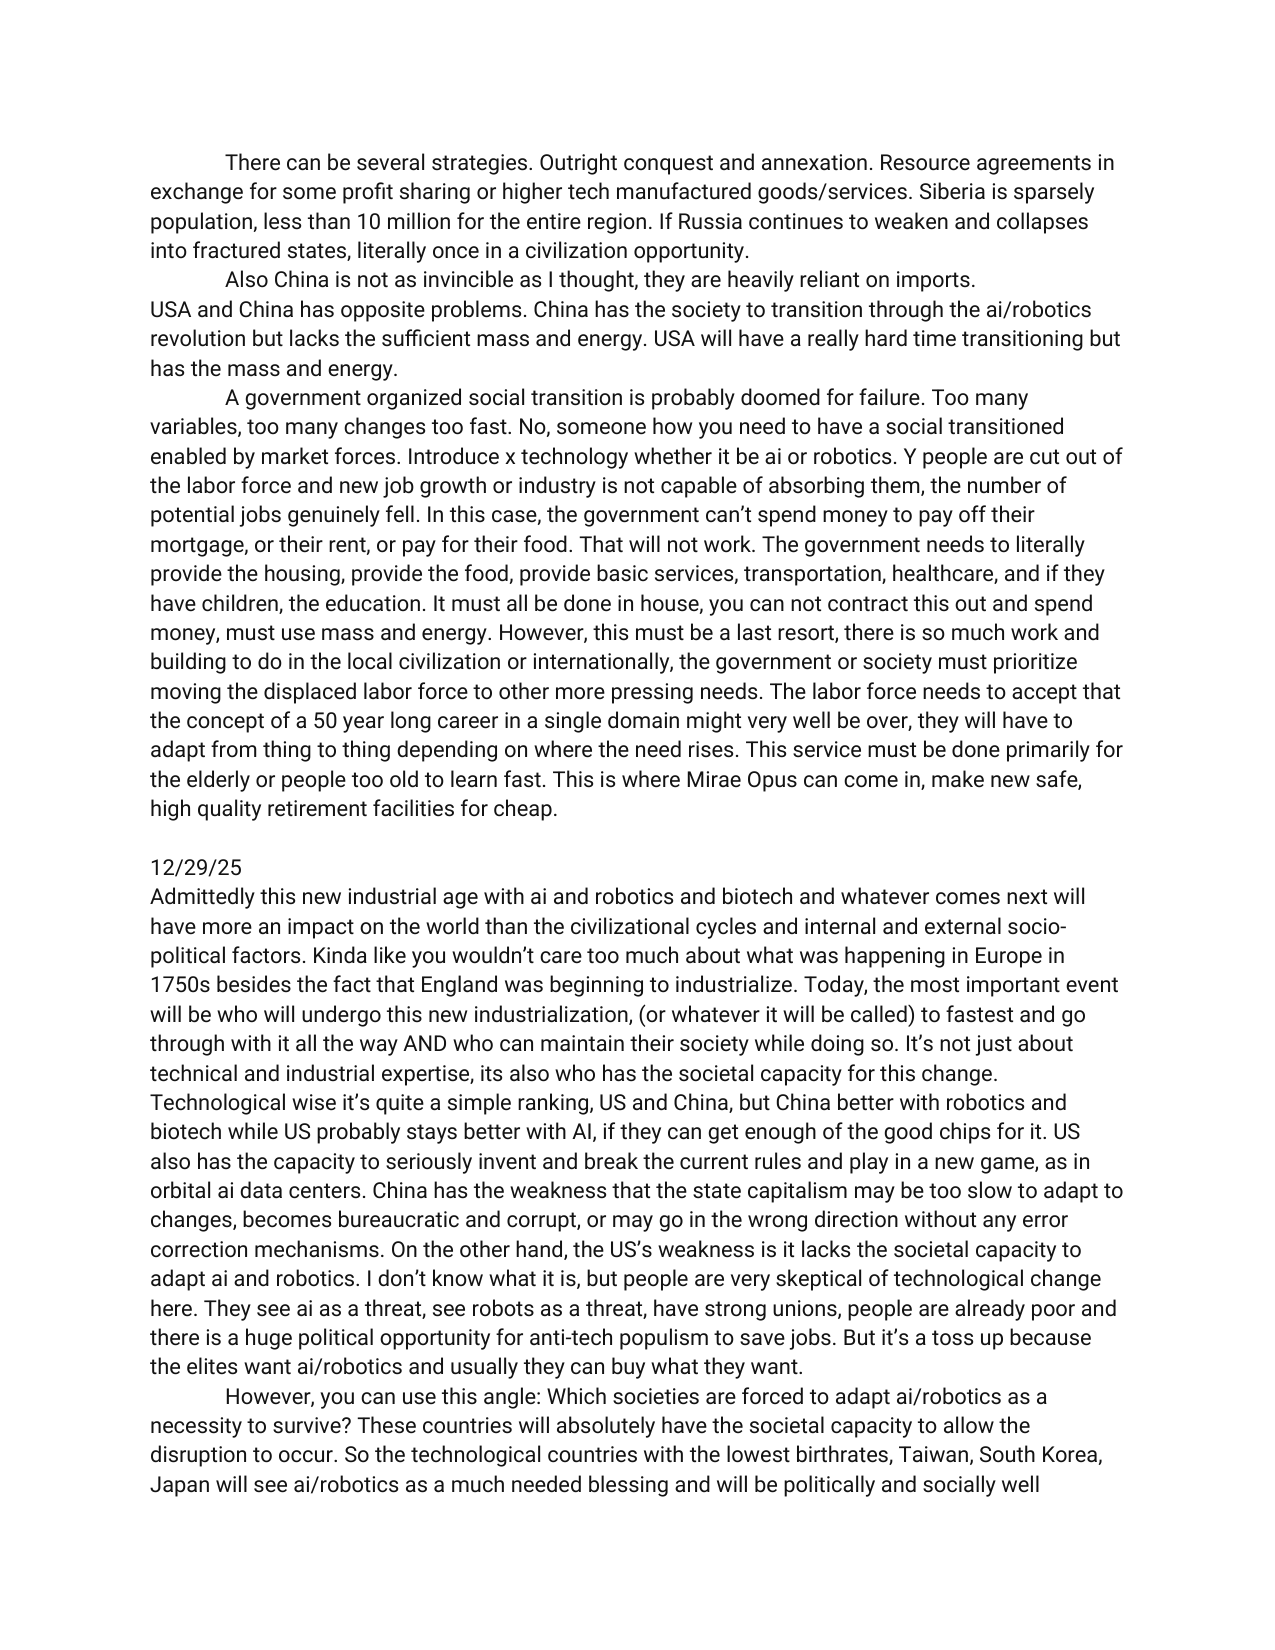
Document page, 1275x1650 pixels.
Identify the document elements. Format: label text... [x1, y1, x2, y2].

text A government organized social transition is probably doomed for failure. Too many variables, too many changes too fast. No, someone how you need to have a social transitioned enabled by market forces. Introduce x technology whether it be ai or robotics. Y people are cut out of the labor force and new job growth or industry is not capable of absorbing them, the number of potential jobs genuinely fell. In this case, the government can’t spend money to pay off their mortgage, or their rent, or pay for their food. That will not work. The government needs to literally provide the housing, provide the food, provide basic services, transportation, healthcare, and if they have children, the education. It must all be done in house, you can not contract this out and spend money, must use mass and energy. However, this must be a last resort, there is so much work and building to do in the local civilization or internationally, the government or society must prioritize moving the displaced labor force to other more pressing needs. The labor force needs to accept that the concept of a 50 year long career in a single domain might very well be over, they will have to adapt from thing to thing depending on where the need rises. This service must be done primarily for the elderly or people too old to learn fast. This is where Mirae Opus can come in, make new safe, high quality retirement facilities for cheap. [150, 385, 1125, 822]
text USA and China has opposite problems. China has the society to transition through the ai/robotics revolution but lacks the sufficient mass and energy. USA will have a really hard time transitioning but has the mass and energy. [150, 297, 1125, 381]
text Also China is not as invincible as I thought, they are heavily reliant on imports. [150, 267, 1125, 293]
text 12/29/25 [150, 855, 1125, 881]
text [150, 1384, 1125, 1497]
text There can be several strategies. Outright conquest and annexation. Resource agreements in exchange for some profit sharing or higher tech manufactured goods/services. Siberia is sparsely population, less than 10 million for the entire region. If Russia continues to weaken and collapses into fractured states, literally once in a civilization opportunity. [150, 150, 1125, 264]
text Admittedly this new industrial age with ai and robotics and biotech and whatever comes next will have more an impact on the world than the civilizational cycles and internal and external socio-political factors. Kinda like you wouldn’t care too much about what was happening in Europe in 1750s besides the fact that England was beginning to industrialize. Today, the most important event will be who will undergo this new industrialization, (or whatever it will be called) to fastest and go through with it all the way AND who can maintain their society while doing so. It’s not just about technical and industrial expertise, its also who has the societal capacity for this change. Technological wise it’s quite a simple ranking, US and China, but China better with robotics and biotech while US probably stays better with AI, if they can get enough of the good chips for it. US also has the capacity to seriously invent and break the current rules and play in a new game, as in orbital ai data centers. China has the weakness that the state capitalism may be too slow to adapt to changes, becomes bureaucratic and corrupt, or may go in the wrong direction without any error correction mechanisms. On the other hand, the US’s weakness is it lacks the societal capacity to adapt ai and robotics. I don’t know what it is, but people are very skeptical of technological change here. They see ai as a threat, see robots as a threat, have strong unions, people are already poor and there is a huge political opportunity for anti-tech populism to save jobs. But it’s a toss up because the elites want ai/robotics and usually they can buy what they want. [150, 884, 1125, 1380]
